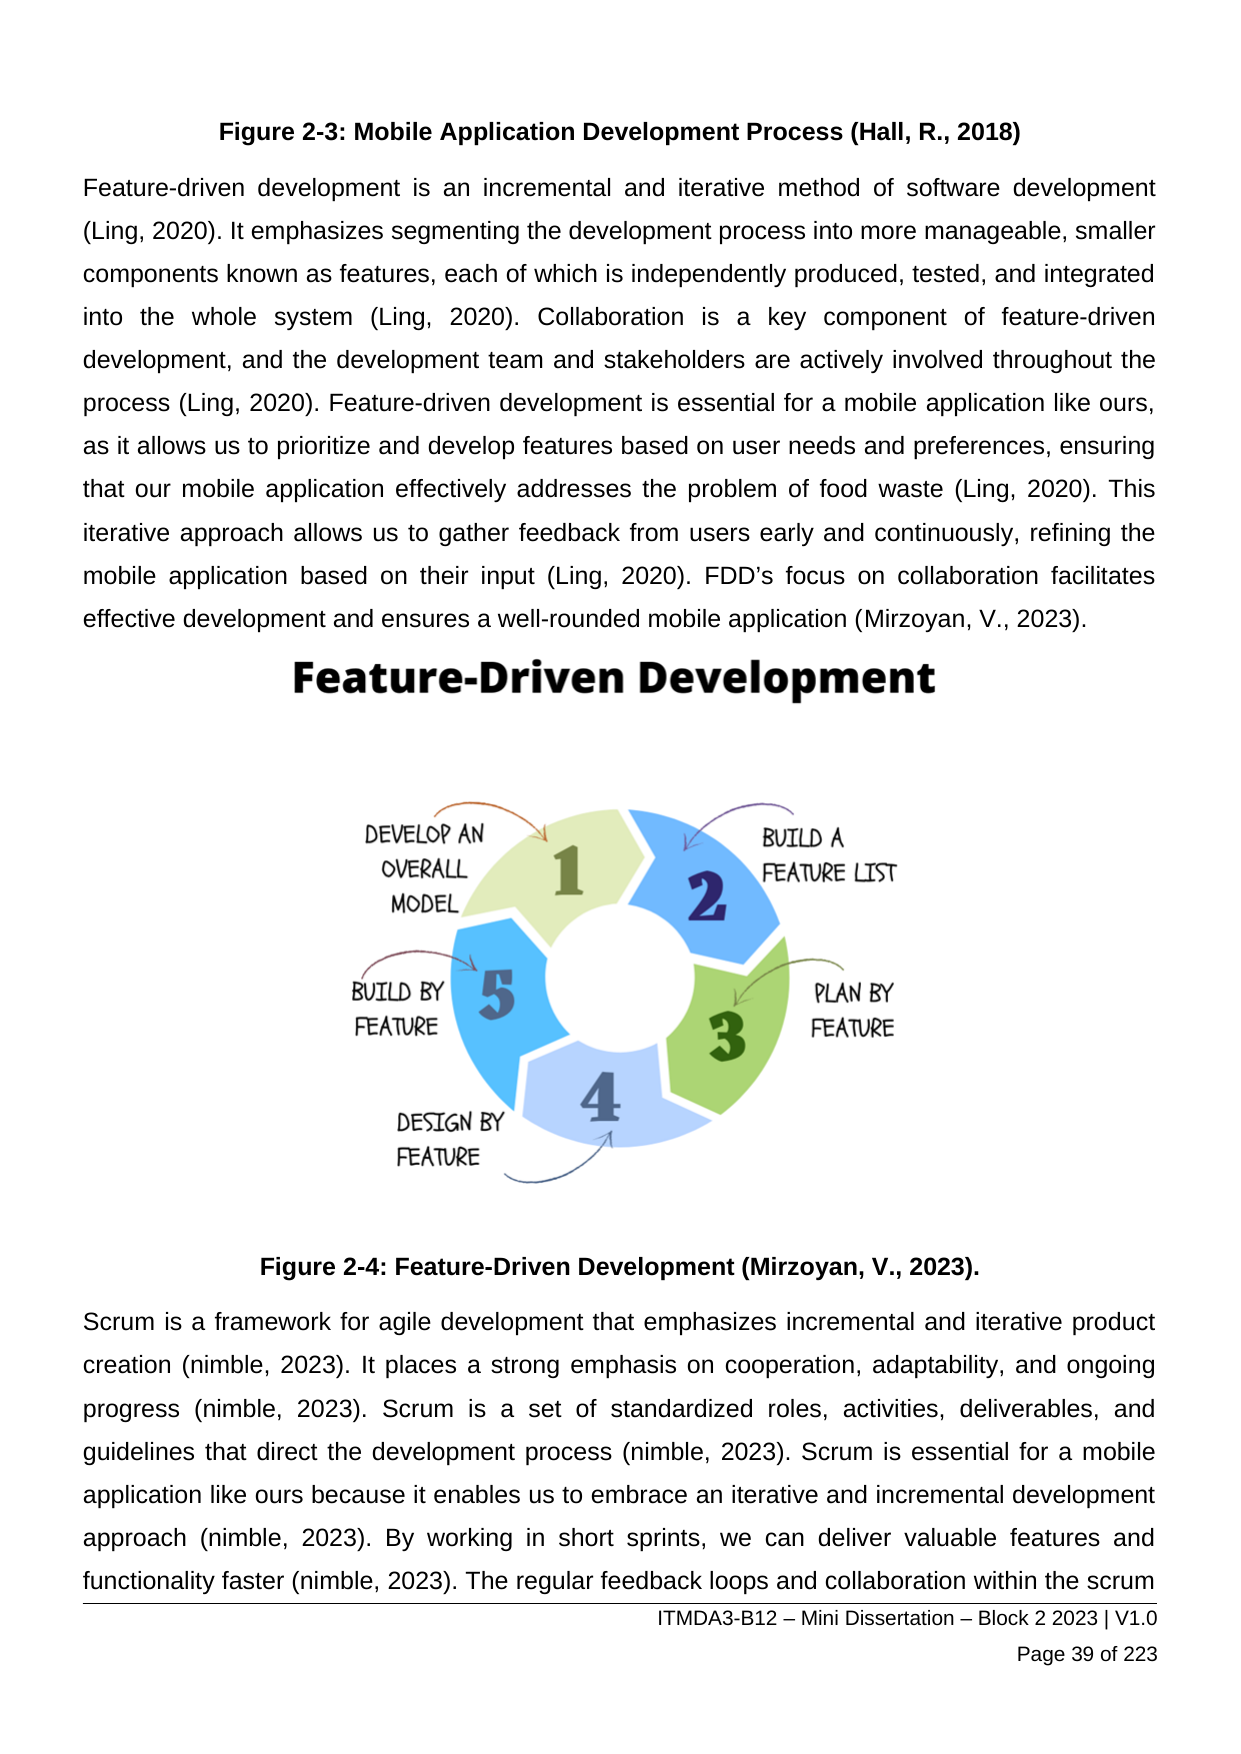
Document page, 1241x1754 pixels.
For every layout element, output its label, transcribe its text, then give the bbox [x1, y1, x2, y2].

picture [235, 646, 1006, 1225]
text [83, 1307, 1157, 1595]
text Feature-driven development is an incremental and iterative method of software development (Ling, 2020). It emphasizes segmenting the development process into more manageable, smaller components known as features, each of which is independently produced, tested, and integrated into the whole system (Ling, 2020). Collaboration is a key component of feature-driven development, and the development team and stakeholders are actively involved throughout the process (Ling, 2020). Feature-driven development is essential for a mobile application like ours, as it allows us to prioritize and develop features based on user needs and preferences, ensuring that our mobile application effectively addresses the problem of food waste (Ling, 2020). This iterative approach allows us to gather feedback from users early and continuously, refining the mobile application based on their input (Ling, 2020). FDD’s focus on collaboration facilitates effective development and ensures a well-rounded mobile application (Mirzoyan, V., 2023). [83, 172, 1157, 632]
